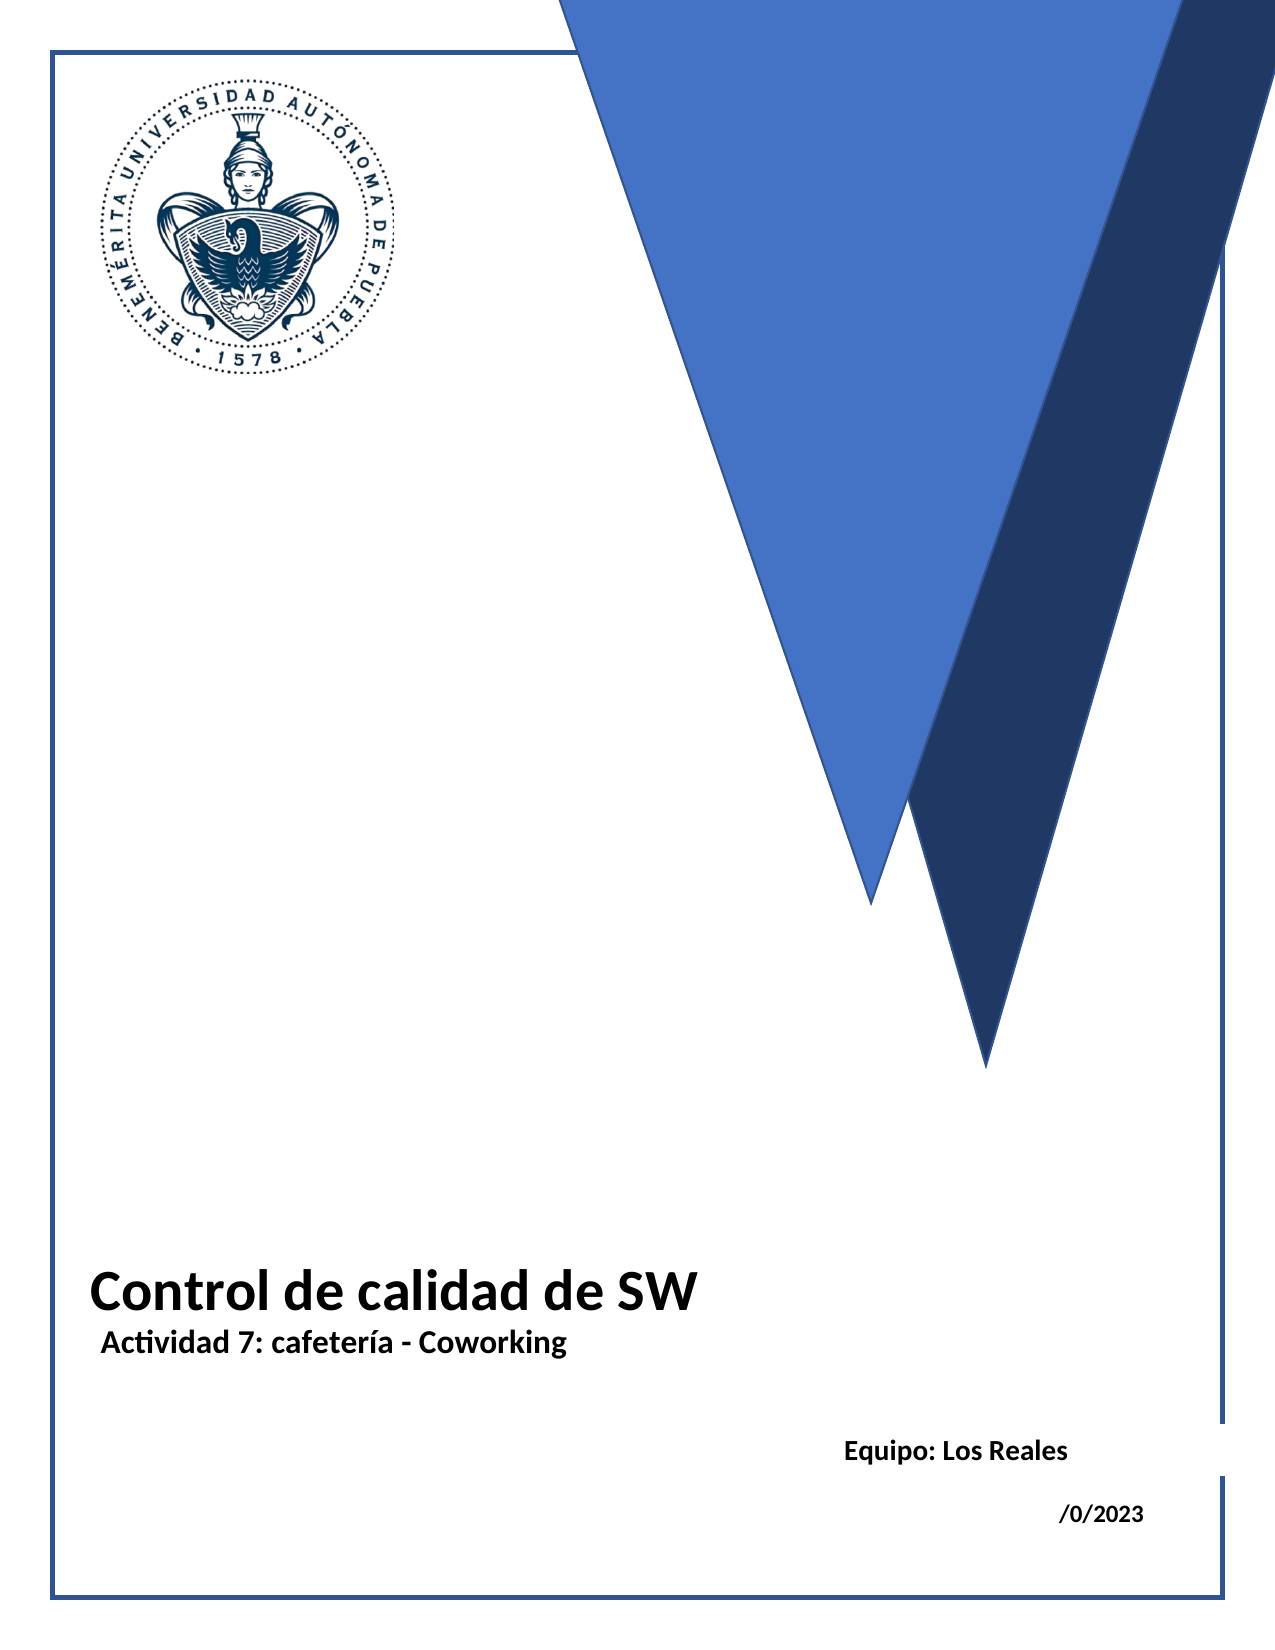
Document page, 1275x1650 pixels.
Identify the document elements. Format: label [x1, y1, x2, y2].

picture [100, 79, 394, 374]
